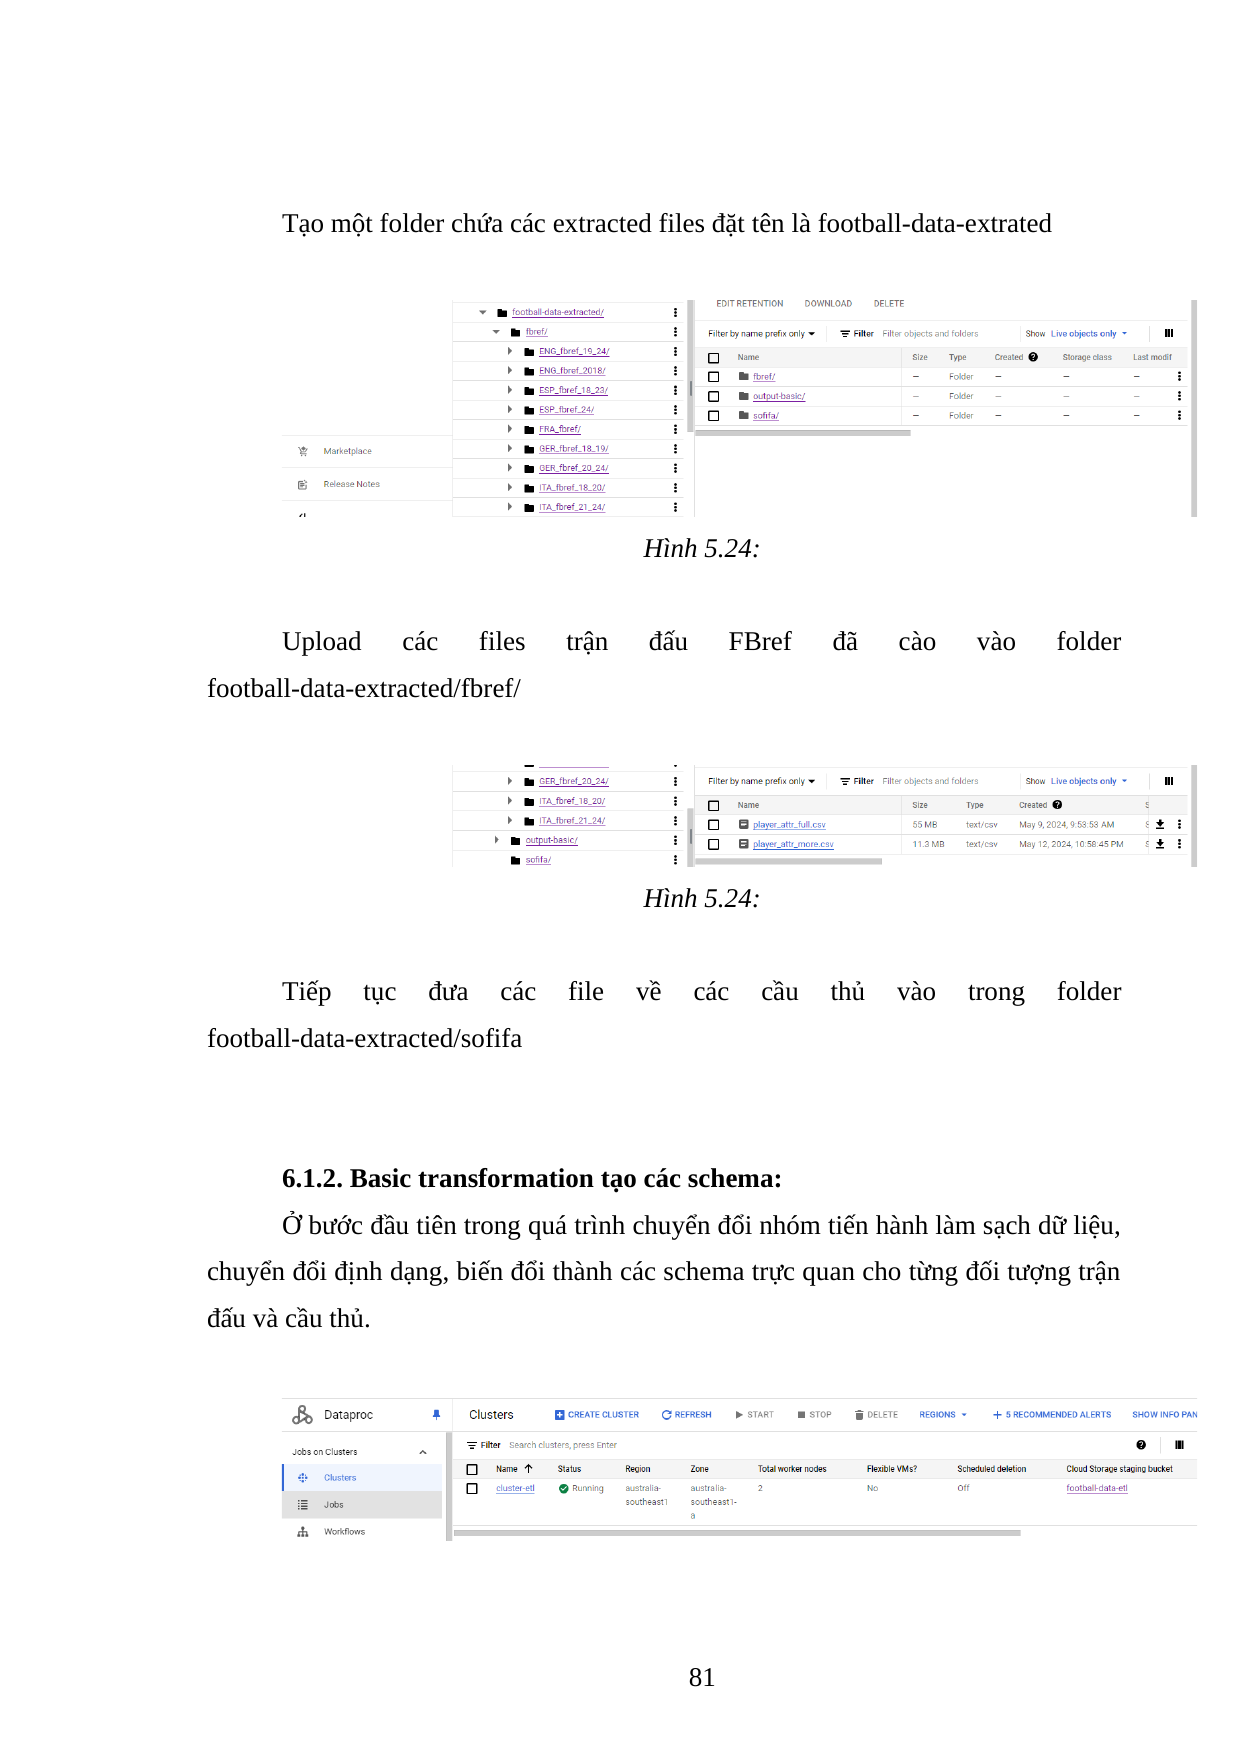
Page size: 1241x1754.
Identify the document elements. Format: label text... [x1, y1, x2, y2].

text Hình 5.24: [207, 532, 1122, 563]
text Ở bước đầu tiên trong quá trình chuyển đổi nhóm tiến hành làm sạch dữ liệu, chuyển đổi định dạng, biến đổi thành các schema trực quan cho từng đối tượng trận đấu và cầu thủ. [207, 1209, 1122, 1333]
picture [281, 1395, 1198, 1541]
text Upload các files trận đấu FBref đã cào vào folder football-data-extracted/fbref/ [207, 625, 1122, 703]
subtitle 6.1.2. Basic transformation tạo các schema: [207, 1162, 1122, 1193]
picture [281, 765, 1198, 867]
picture [281, 300, 1198, 517]
text Hình 5.24: [207, 882, 1122, 913]
text Tạo một folder chứa các extracted files đặt tên là football-data-extrated [207, 207, 1122, 238]
text Tiếp tục đưa các file về các cầu thủ vào trong folder football-data-extracted/sofifa [207, 975, 1122, 1053]
